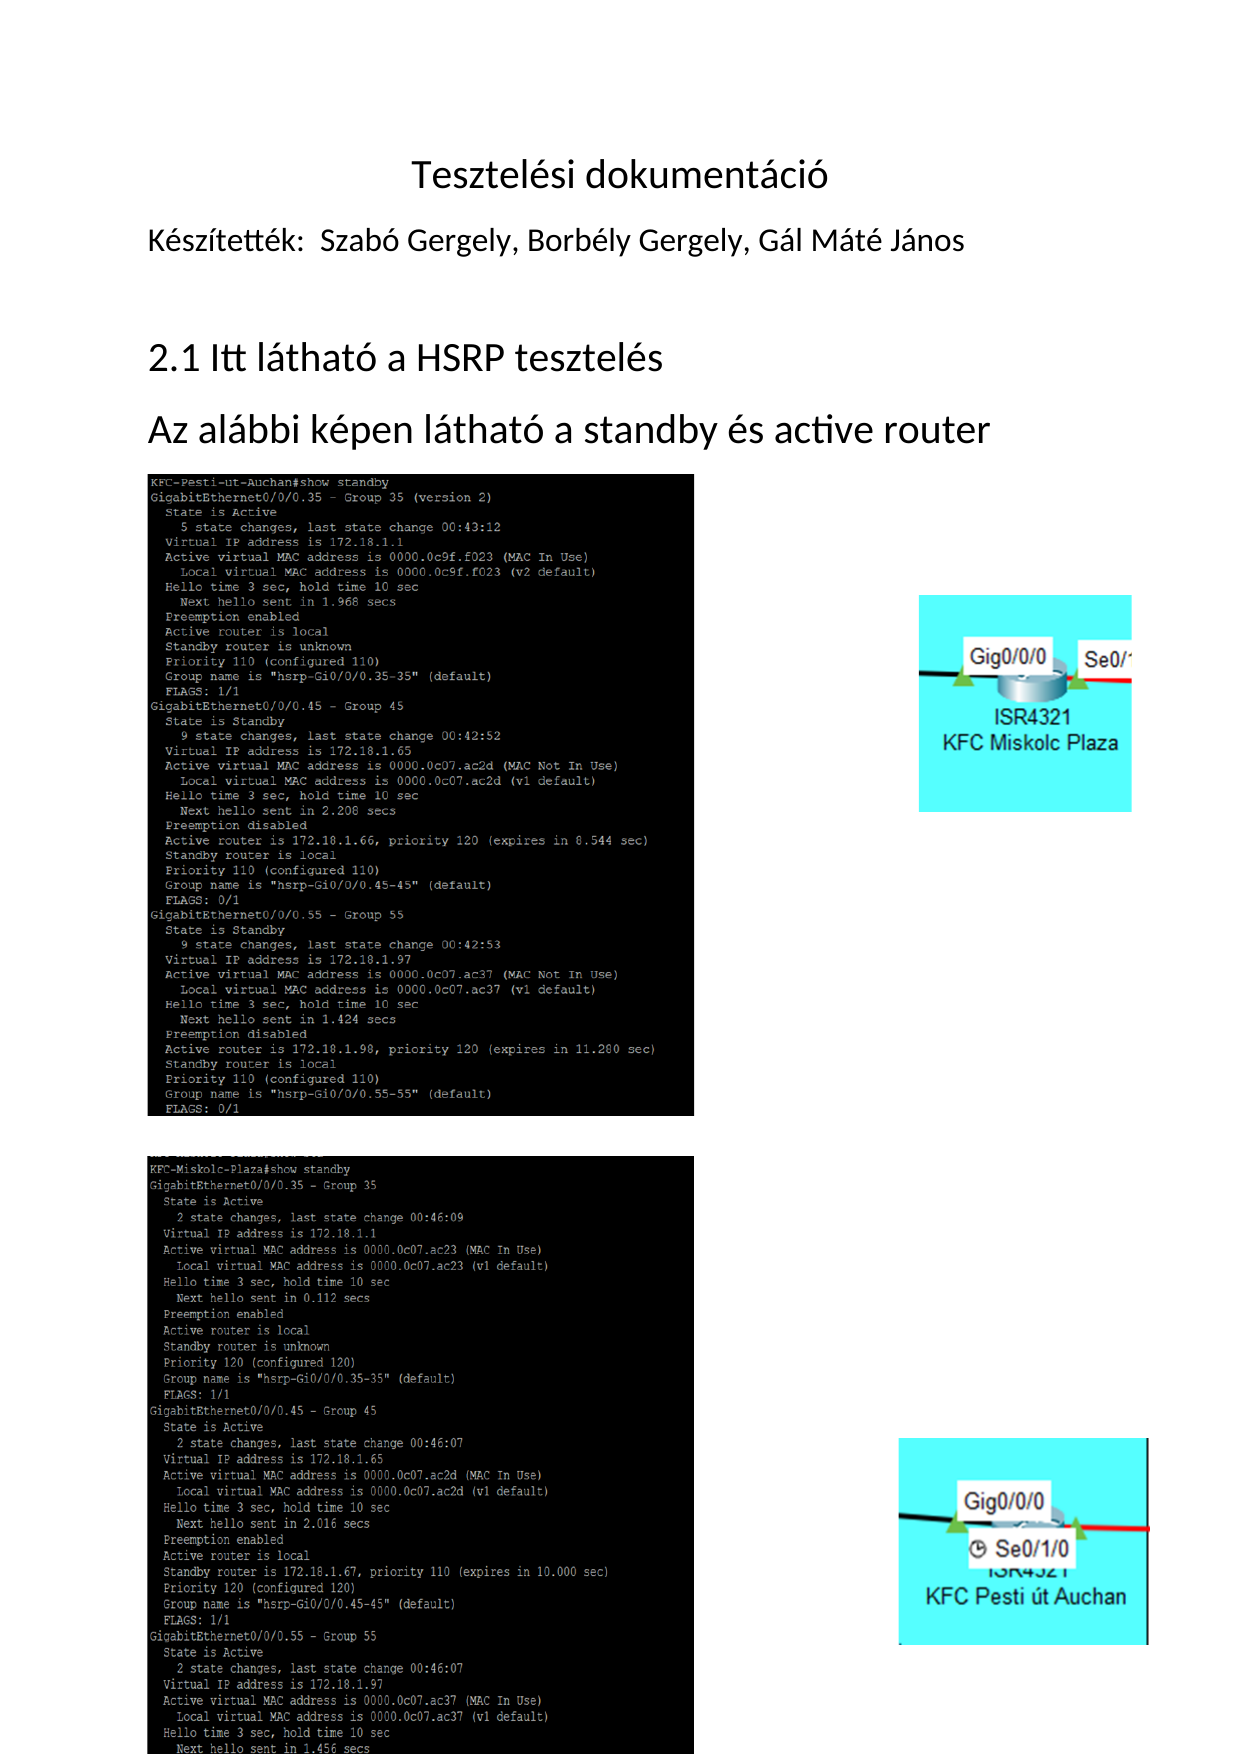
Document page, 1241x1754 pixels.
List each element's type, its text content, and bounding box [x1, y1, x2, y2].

text Az alábbi képen látható a standby és active router [148, 403, 1093, 454]
picture [918, 595, 1132, 812]
text 2.1 Itt látható a HSRP tesztelés [148, 331, 1093, 382]
picture [147, 474, 695, 1116]
text Készítették: Szabó Gergely, Borbély Gergely, Gál Máté János [148, 219, 1093, 260]
picture [147, 1156, 694, 1754]
text Tesztelési dokumentáció [148, 148, 1093, 198]
picture [898, 1438, 1150, 1645]
